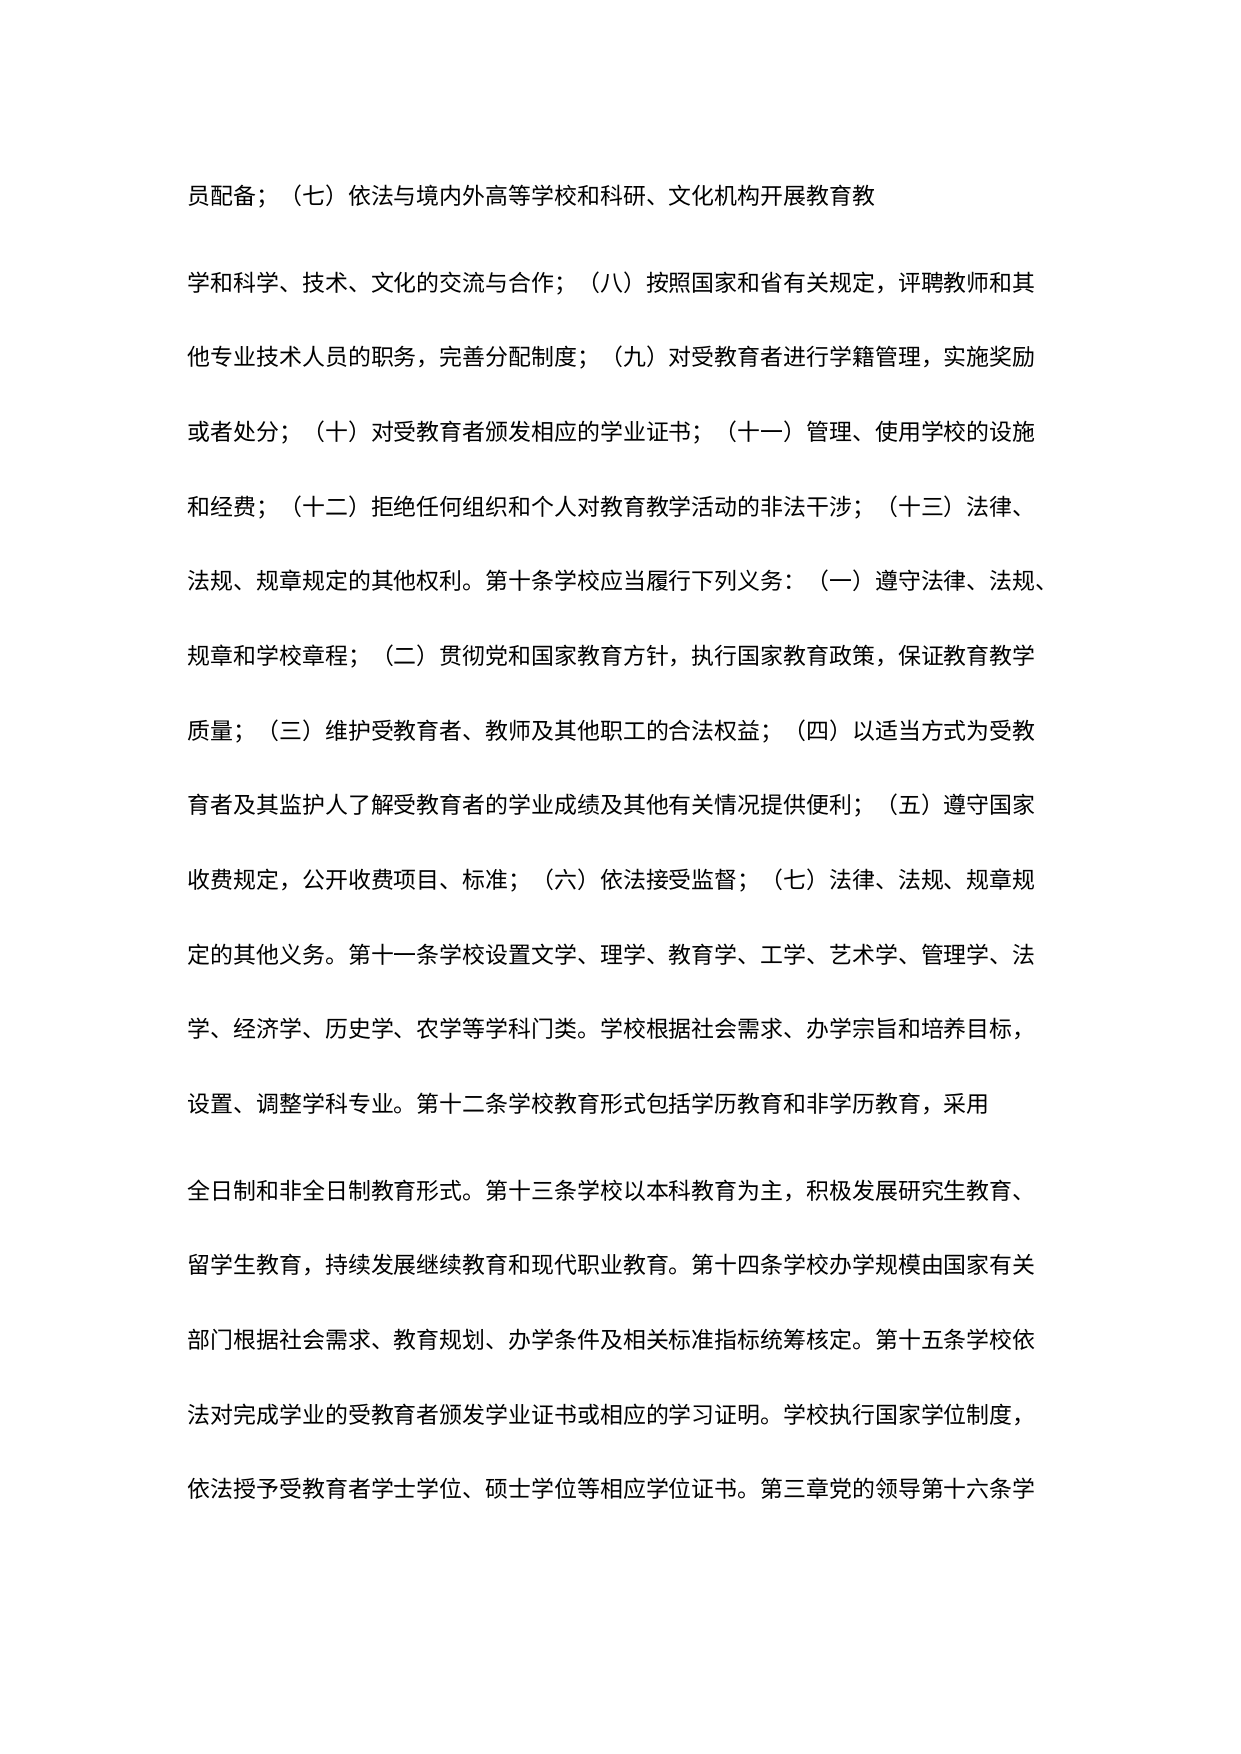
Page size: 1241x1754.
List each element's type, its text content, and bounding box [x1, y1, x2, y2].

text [187, 1157, 1053, 1520]
text 学和科学、技术、文化的交流与合作；（八）按照国家和省有关规定，评聘教师和其他专业技术人员的职务，完善分配制度；（九）对受教育者进行学籍管理，实施奖励或者处分；（十）对受教育者颁发相应的学业证书；（十一）管理、使用学校的设施和经费；（十二）拒绝任何组织和个人对教育教学活动的非法干涉；（十三）法律、法规、规章规定的其他权利。第十条学校应当履行下列义务：（一）遵守法律、法规、规章和学校章程；（二）贯彻党和国家教育方针，执行国家教育政策，保证教育教学质量；（三）维护受教育者、教师及其他职工的合法权益；（四）以适当方式为受教育者及其监护人了解受教育者的学业成绩及其他有关情况提供便利；（五）遵守国家收费规定，公开收费项目、标准；（六）依法接受监督；（七）法律、法规、规章规定的其他义务。第十一条学校设置文学、理学、教育学、工学、艺术学、管理学、法学、经济学、历史学、农学等学科门类。学校根据社会需求、办学宗旨和培养目标，设置、调整学科专业。第十二条学校教育形式包括学历教育和非学历教育，采用 [187, 248, 1053, 1135]
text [187, 162, 1053, 227]
